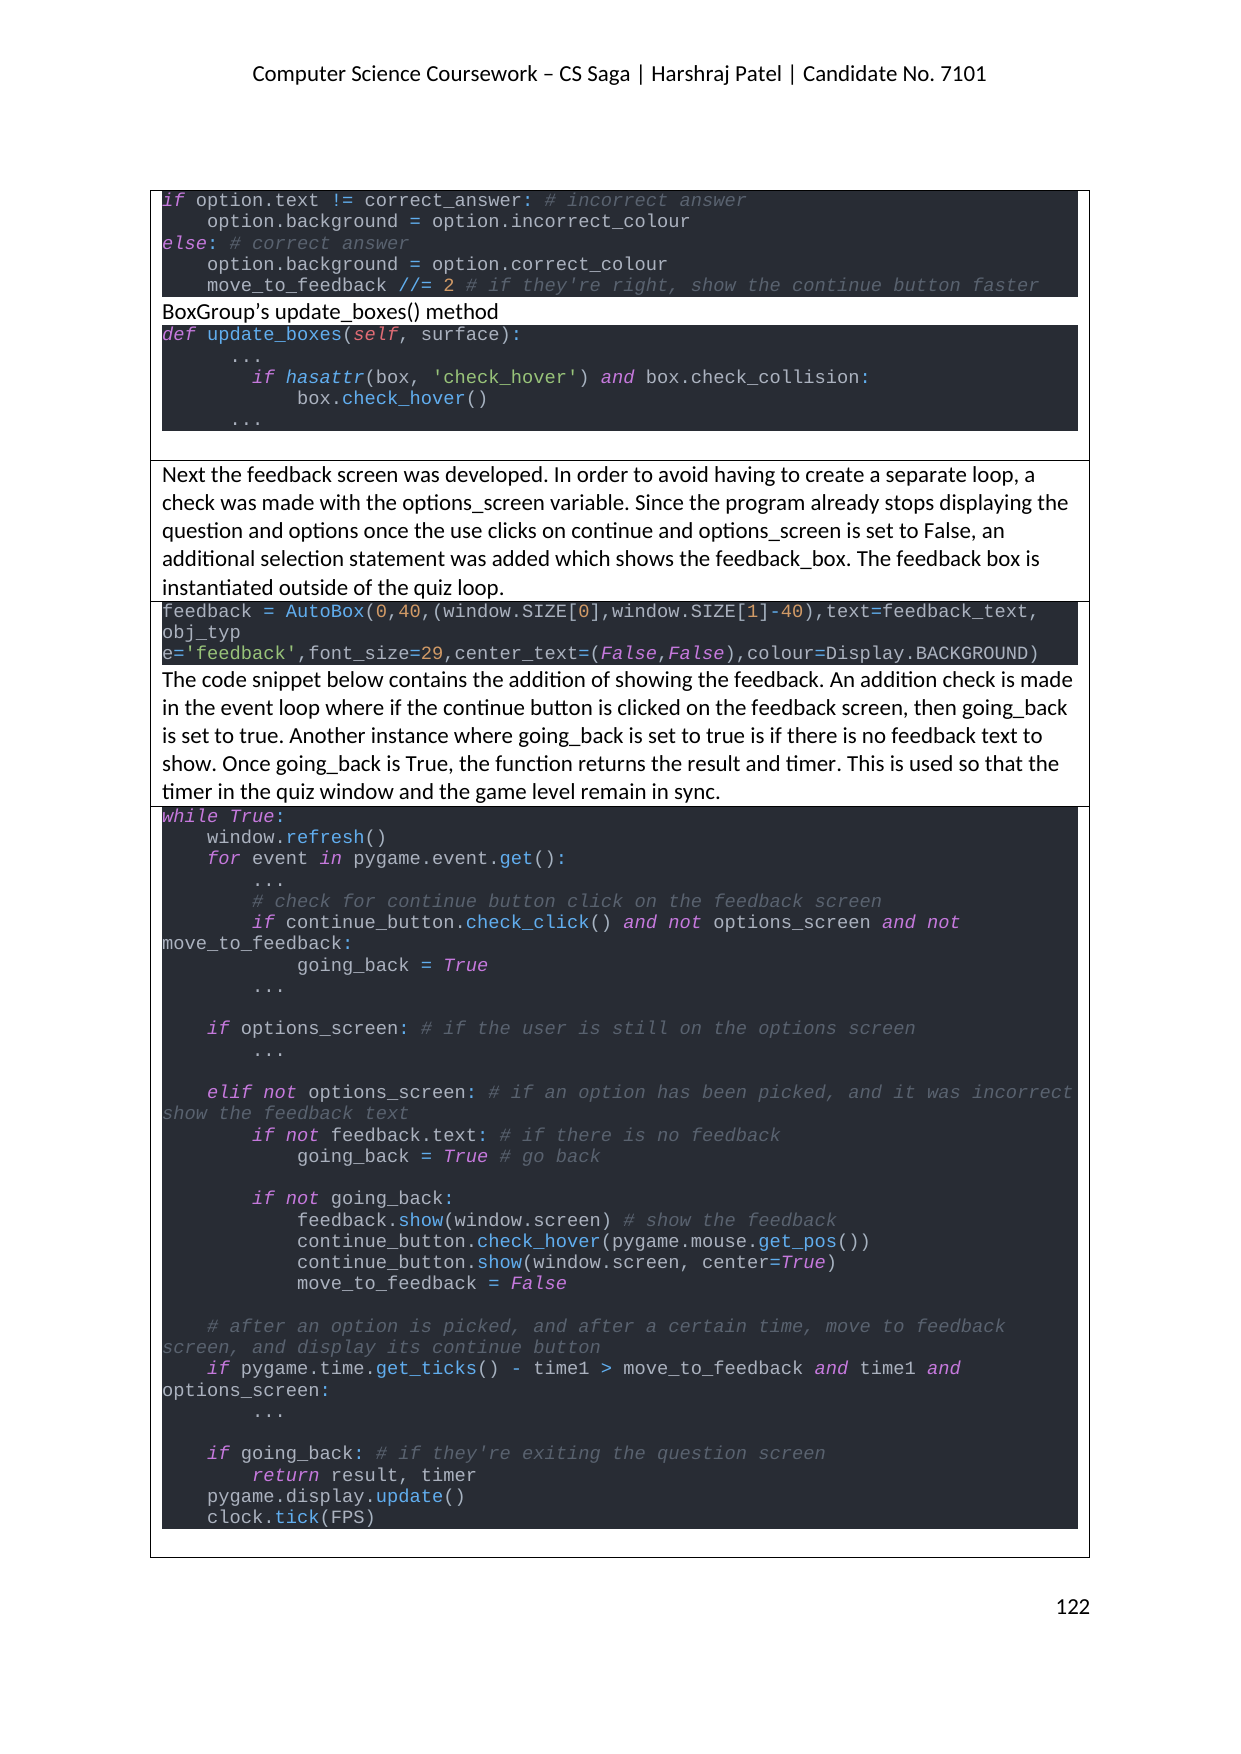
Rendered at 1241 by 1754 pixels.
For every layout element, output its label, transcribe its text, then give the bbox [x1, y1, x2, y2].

table_cell while True: window.refresh() for event in pygame.event.get(): ... # check for continue button click on the feedback screen if continue_button.check_click() and not options_screen and not move_to_feedback: going_back = True ... if options_screen: # if the user is still on the options screen ... elif not options_screen: # if an option has been picked, and it was incorrect show the feedback text if not feedback.text: # if there is no feedback going_back = True # go back if not going_back: feedback.show(window.screen) # show the feedback continue_button.check_hover(pygame.mouse.get_pos()) continue_button.show(window.screen, center=True) move_to_feedback = False # after an option is picked, and after a certain time, move to feedback screen, and display its continue button if pygame.time.get_ticks() - time1 > move_to_feedback and time1 and options_screen: ... if going_back: # if they're exiting the question screen return result, timer pygame.display.update() clock.tick(FPS) [151, 807, 1089, 1557]
table_cell feedback = AutoBox(0,40,(window.SIZE[0],window.SIZE[1]-40),text=feedback_text, obj_type='feedback',font_size=29,center_text=(False,False),colour=Display.BACKGROUND) The code snippet below contains the addition of showing the feedback. An addition check is made in the event loop where if the continue button is clicked on the feedback screen, then going_back is set to true. Another instance where going_back is set to true is if there is no feedback text to show. Once going_back is True, the function returns the result and timer. This is used so that the timer in the quiz window and the game level remain in sync. [151, 602, 1089, 806]
table_cell Next the feedback screen was developed. In order to avoid having to create a separate loop, a check was made with the options_screen variable. Since the program already stops displaying the question and options once the use clicks on continue and options_screen is set to False, an additional selection statement was added which shows the feedback_box. The feedback box is instantiated outside of the quiz loop. [151, 461, 1089, 601]
table_cell if option.text != correct_answer: # incorrect answer option.background = option.incorrect_colour else: # correct answer option.background = option.correct_colour move_to_feedback //= 2 # if they're right, show the continue button faster BoxGroup’s update_boxes() method def update_boxes(self, surface): ... if hasattr(box, 'check_hover') and box.check_collision: box.check_hover() ... [151, 191, 1089, 459]
